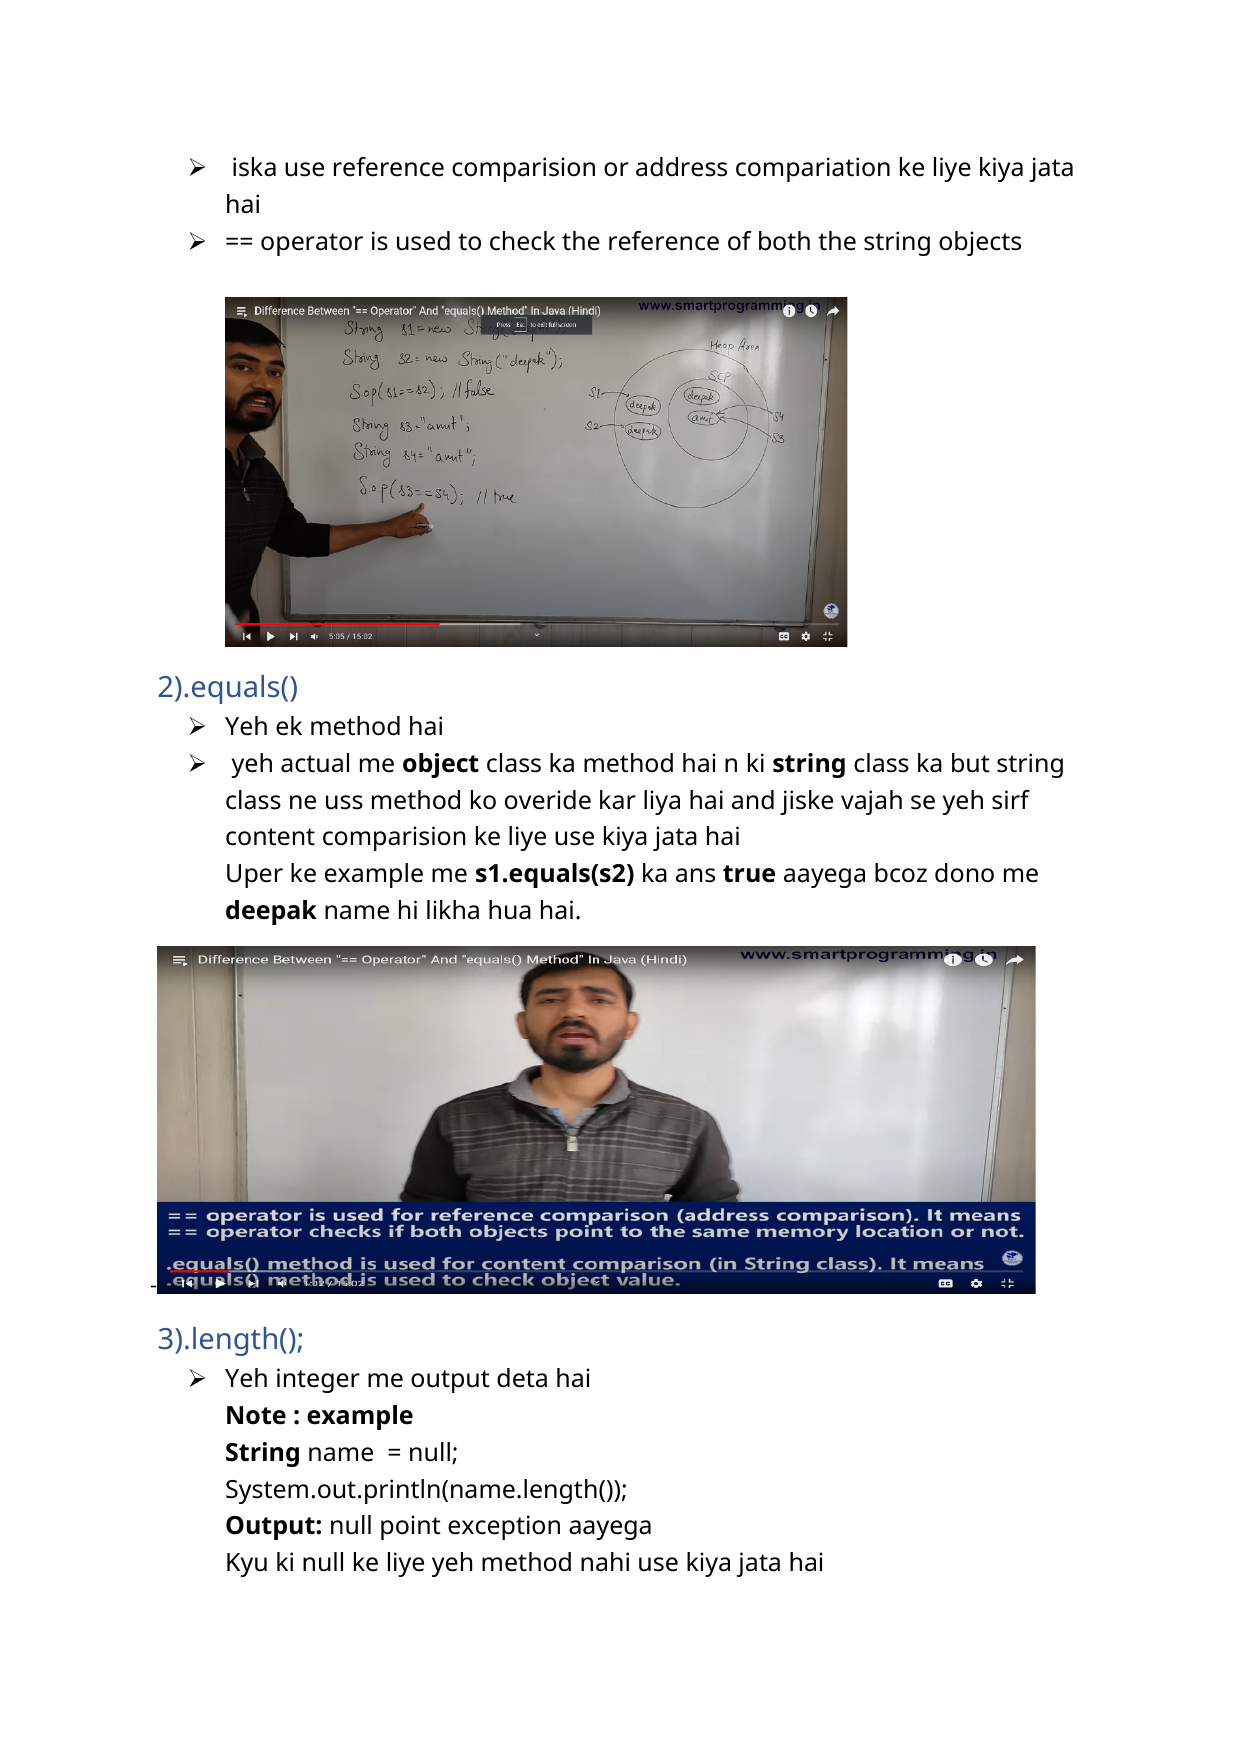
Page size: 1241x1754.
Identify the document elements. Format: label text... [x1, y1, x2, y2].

subtitle 2).equals() [150, 666, 1090, 706]
list iska use reference comparision or address compariation ke liye kiya jata hai [187, 150, 1090, 221]
list Yeh ek method hai [187, 709, 1090, 743]
list yeh actual me object class ka method hai n ki string class ka but string class ne uss method ko overide kar liya hai and jiske vajah se yeh sirf content comparision ke liye use kiya jata hai [187, 746, 1090, 853]
list Kyu ki null ke liye yeh method nahi use kiya jata hai [225, 1545, 1090, 1579]
list Uper ke example me s1.equals(s2) ka ans true aayega bcoz dono me deepak name hi likha hua hai. [225, 856, 1090, 927]
list == operator is used to check the reference of both the string objects [187, 223, 1090, 258]
list Yeh integer me output deta hai [187, 1361, 1090, 1395]
picture [225, 297, 848, 647]
list Output: null point exception aayega [225, 1508, 1090, 1542]
list String name = null; [225, 1434, 1090, 1468]
subtitle 3).length(); [150, 1318, 1090, 1358]
picture [157, 946, 1036, 1294]
list System.out.println(name.length()); [225, 1471, 1090, 1505]
list Note : example [225, 1398, 1090, 1432]
